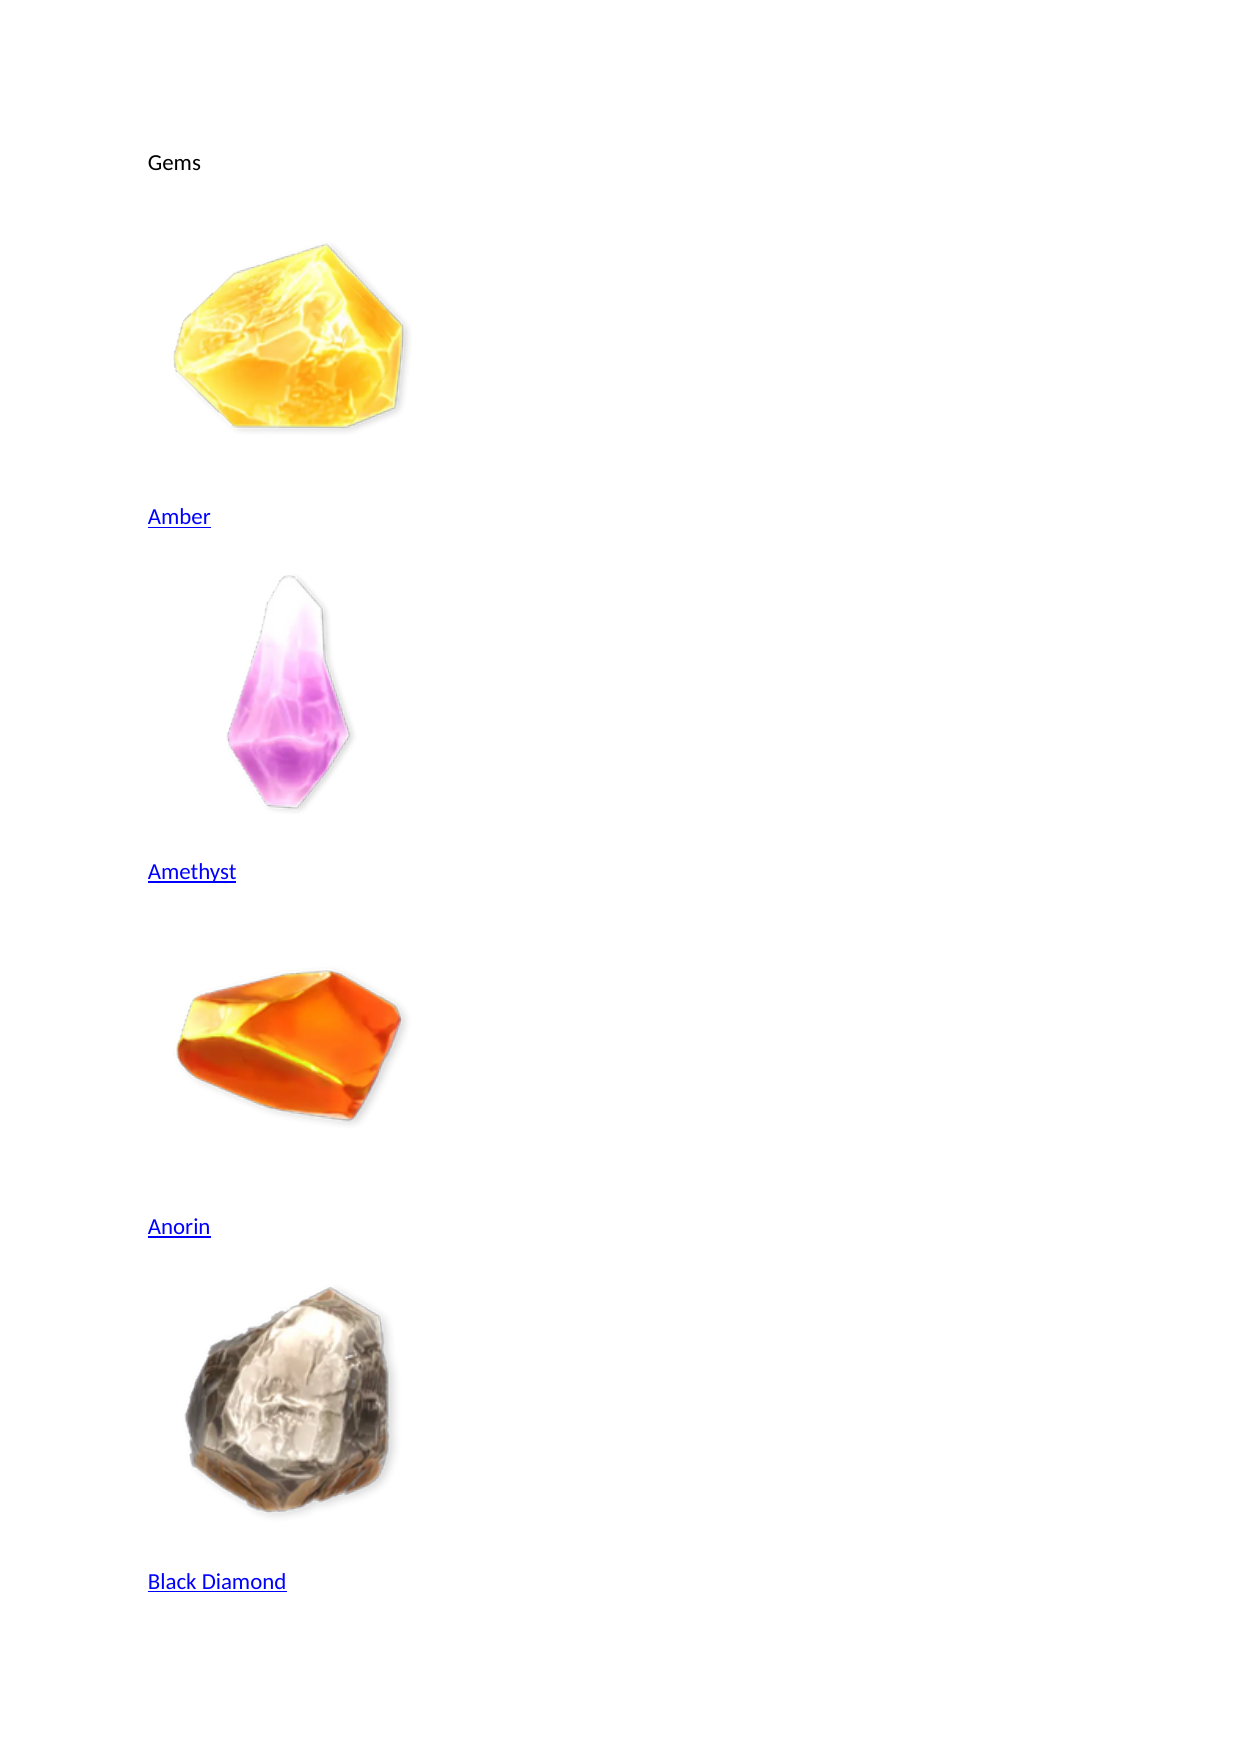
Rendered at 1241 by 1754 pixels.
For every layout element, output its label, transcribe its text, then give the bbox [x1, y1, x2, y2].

text Gems [148, 148, 1093, 176]
text Amber [148, 502, 1093, 530]
text Black Diamond [148, 1567, 1093, 1595]
text Anorin [148, 1212, 1093, 1240]
picture [147, 194, 437, 484]
picture [147, 904, 437, 1194]
picture [147, 549, 437, 839]
picture [147, 1258, 437, 1548]
text Amethyst [148, 857, 1093, 885]
